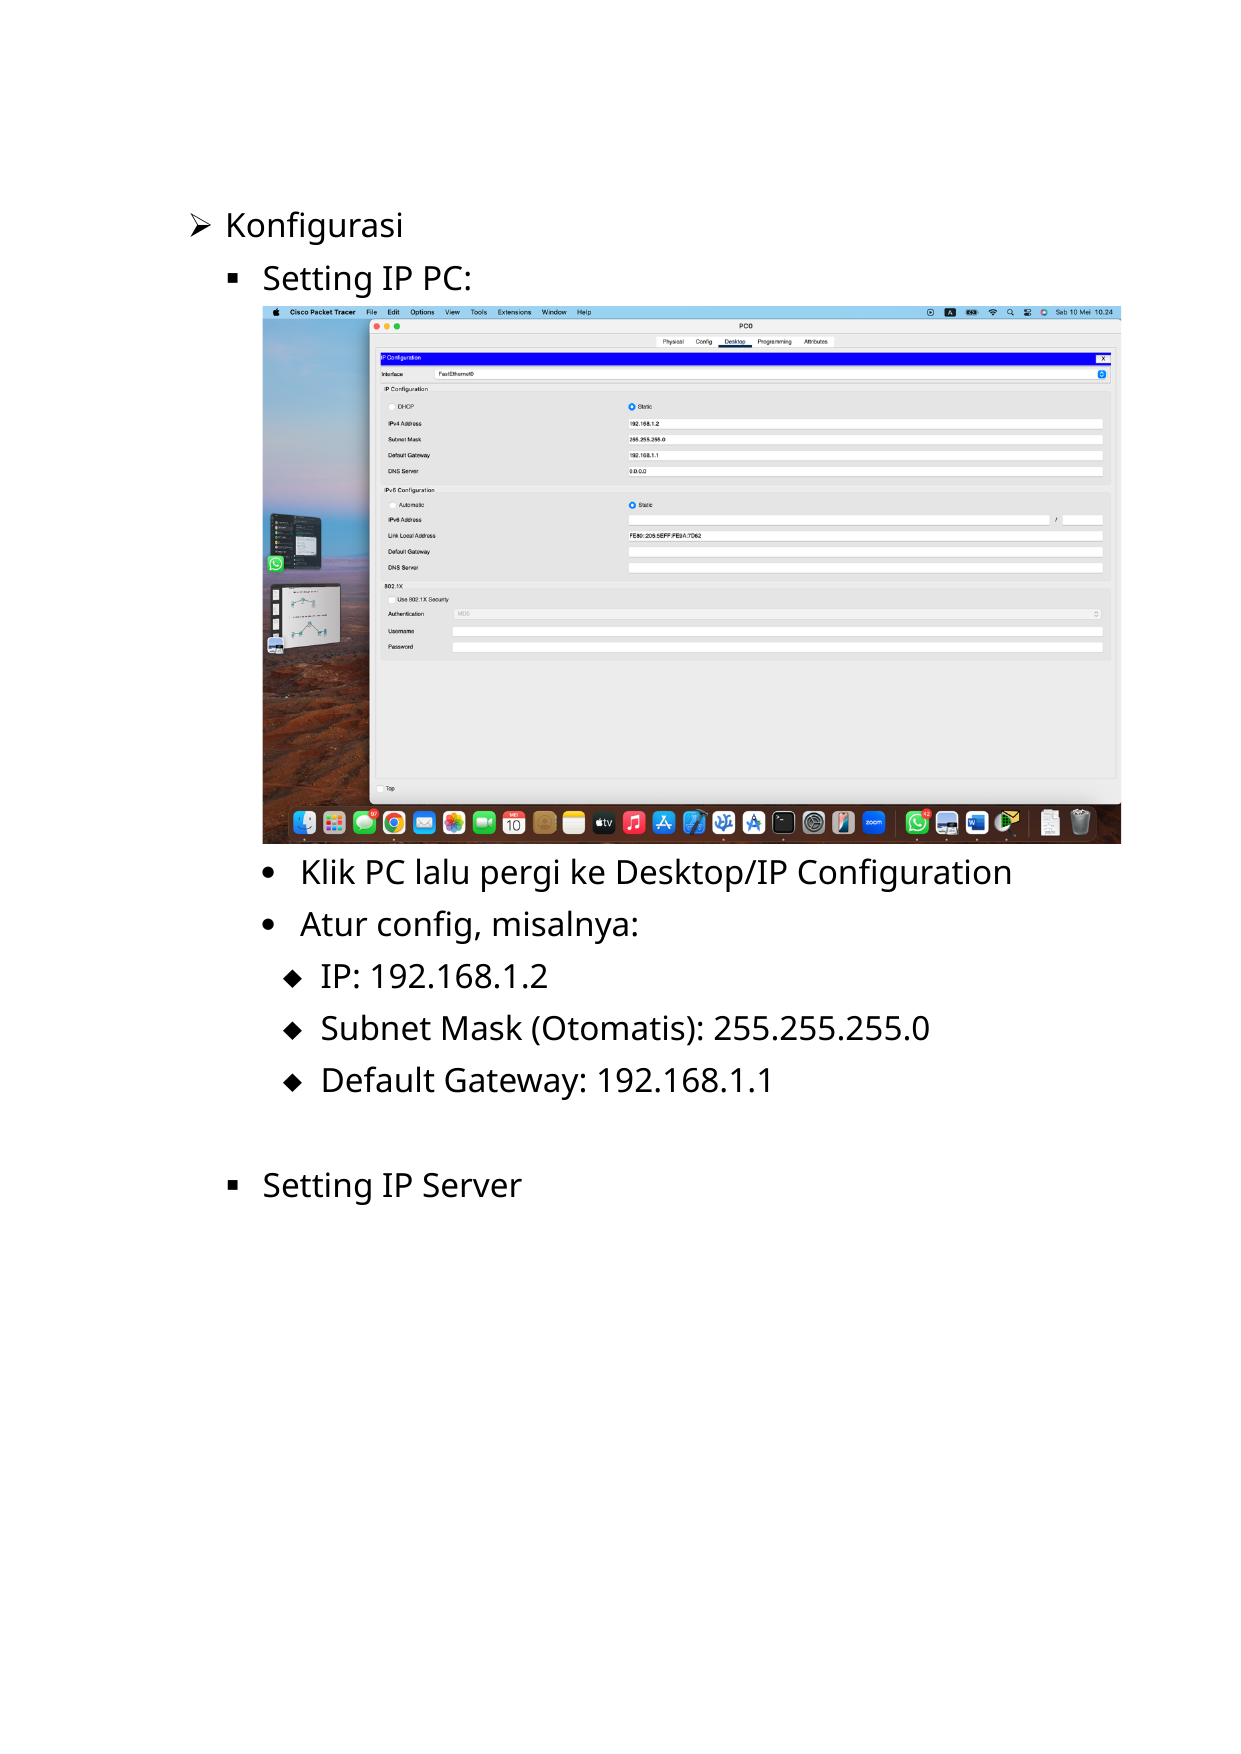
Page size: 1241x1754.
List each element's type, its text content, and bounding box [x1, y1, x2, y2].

list Subnet Mask (Otomatis): 255.255.255.0 [283, 1005, 1090, 1050]
list IP: 192.168.1.2 [283, 953, 1090, 998]
list Setting IP PC: [225, 254, 1090, 300]
list Setting IP Server [225, 1162, 1090, 1207]
list Klik PC lalu pergi ke Desktop/IP Configuration [262, 848, 1090, 894]
list Atur config, misalnya: [262, 901, 1090, 946]
list Konfigurasi [187, 202, 1090, 248]
picture [262, 306, 1122, 844]
list Default Gateway: 192.168.1.1 [283, 1057, 1090, 1103]
